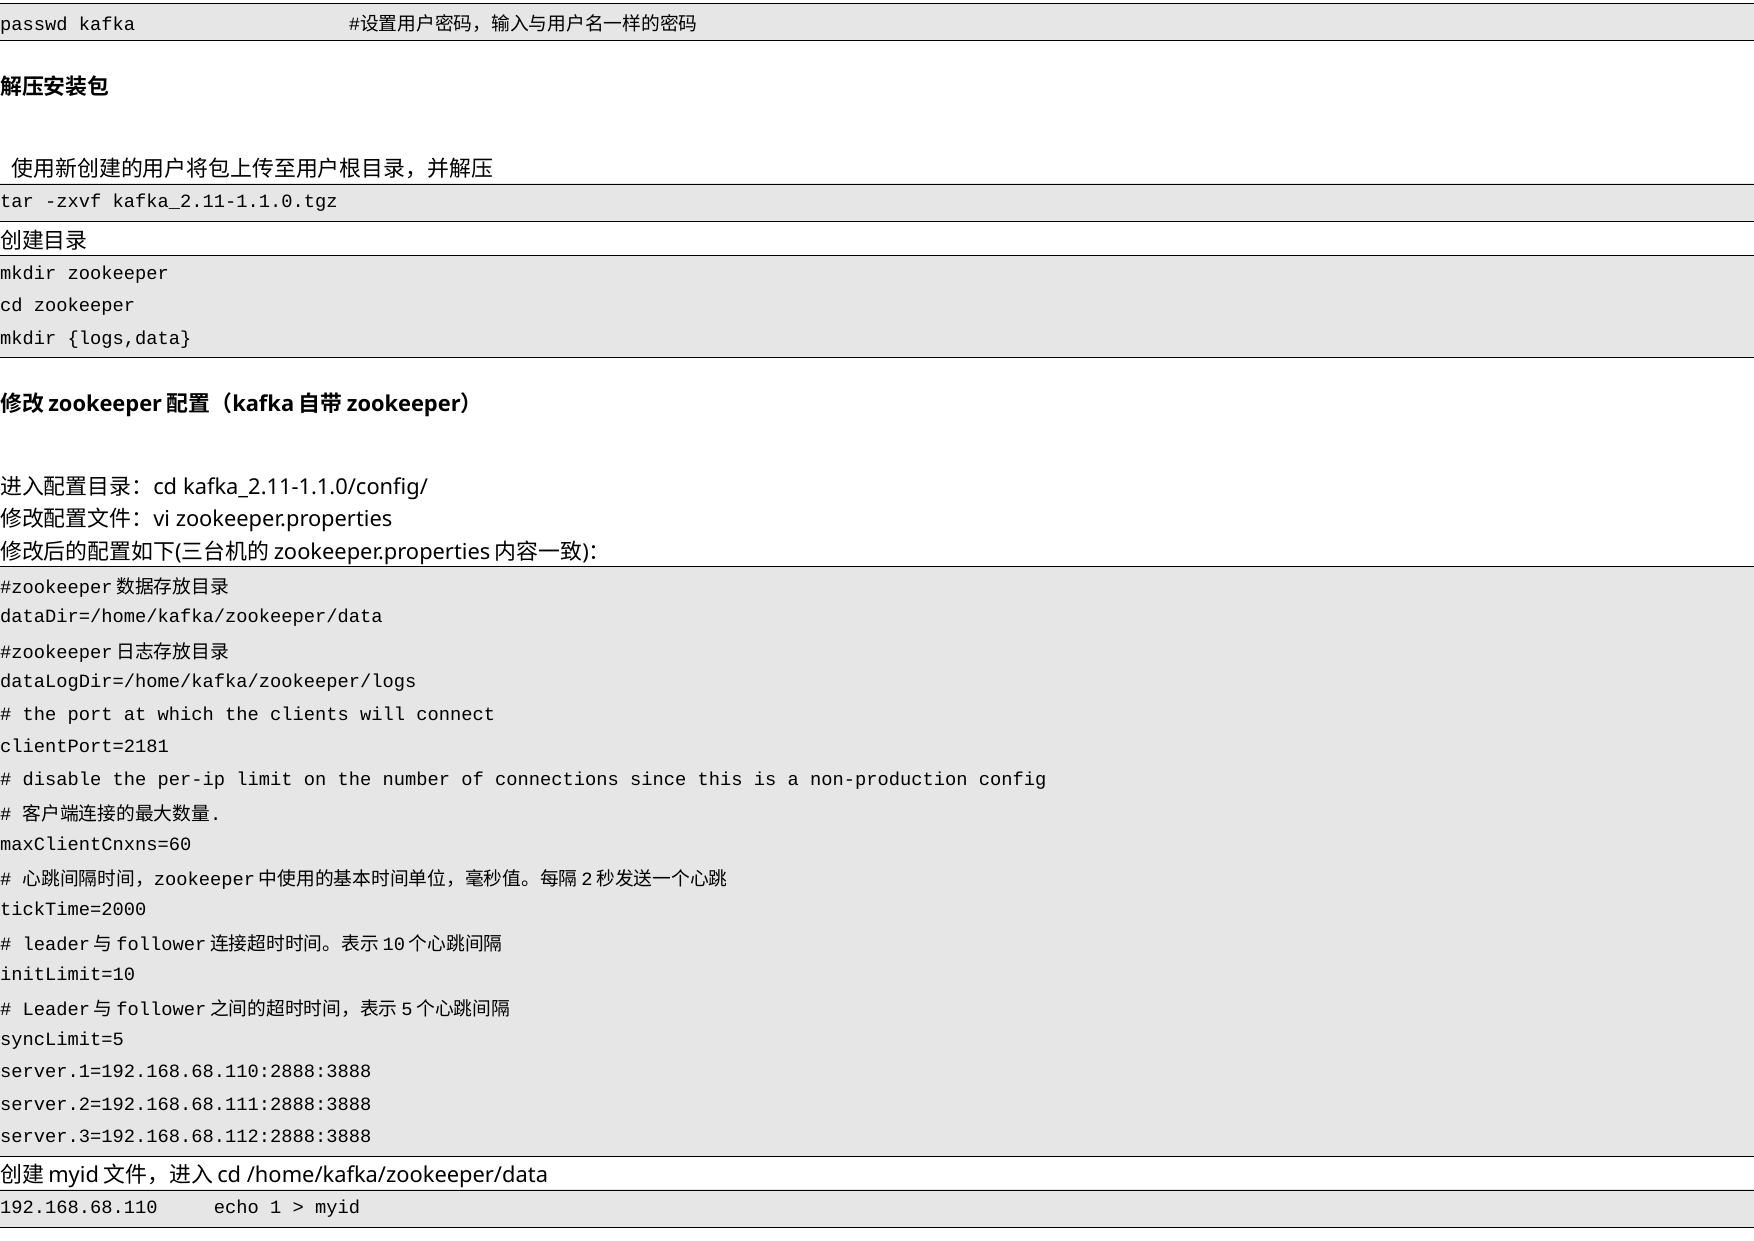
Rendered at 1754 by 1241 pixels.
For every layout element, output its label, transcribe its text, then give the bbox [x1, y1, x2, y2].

text tickTime=2000 [0, 894, 1754, 926]
text 创建目录 [0, 222, 1754, 255]
text # 客户端连接的最大数量. [0, 796, 1754, 829]
text 使用新创建的用户将包上传至用户根目录，并解压 [0, 151, 1754, 183]
text tar -zxvf kafka_2.11-1.1.0.tgz [0, 185, 1754, 221]
text # 心跳间隔时间，zookeeper中使用的基本时间单位，毫秒值。每隔2秒发送一个心跳 [0, 861, 1754, 894]
text mkdir {logs,data} [0, 320, 1754, 357]
text initLimit=10 [0, 959, 1754, 991]
text dataLogDir=/home/kafka/zookeeper/logs [0, 666, 1754, 699]
text mkdir zookeeper [0, 256, 1754, 290]
text clientPort=2181 [0, 731, 1754, 764]
subtitle 解压安装包 [0, 68, 1754, 101]
text # leader与follower连接超时时间。表示10个心跳间隔 [0, 926, 1754, 959]
text dataDir=/home/kafka/zookeeper/data [0, 601, 1754, 634]
text #zookeeper日志存放目录 [0, 634, 1754, 666]
text 进入配置目录：cd kafka_2.11-1.1.0/config/ [0, 468, 1754, 501]
subtitle 修改zookeeper配置（kafka自带zookeeper） [0, 386, 1754, 418]
text server.3=192.168.68.112:2888:3888 [0, 1118, 1754, 1156]
text 192.168.68.110 echo 1 > myid [0, 1191, 1754, 1227]
text passwd kafka #设置用户密码，输入与用户名一样的密码 [0, 4, 1754, 40]
text 修改配置文件：vi zookeeper.properties [0, 501, 1754, 533]
text server.2=192.168.68.111:2888:3888 [0, 1089, 1754, 1118]
text # disable the per-ip limit on the number of connections since this is a non-production config [0, 764, 1754, 796]
text cd zookeeper [0, 290, 1754, 320]
text #zookeeper数据存放目录 [0, 567, 1754, 601]
text server.1=192.168.68.110:2888:3888 [0, 1056, 1754, 1089]
text # the port at which the clients will connect [0, 699, 1754, 731]
text # Leader与follower之间的超时时间，表示5个心跳间隔 [0, 991, 1754, 1024]
text 修改后的配置如下(三台机的zookeeper.properties内容一致)： [0, 533, 1754, 566]
text 创建myid文件，进入cd /home/kafka/zookeeper/data [0, 1157, 1754, 1189]
text maxClientCnxns=60 [0, 829, 1754, 861]
text syncLimit=5 [0, 1024, 1754, 1056]
